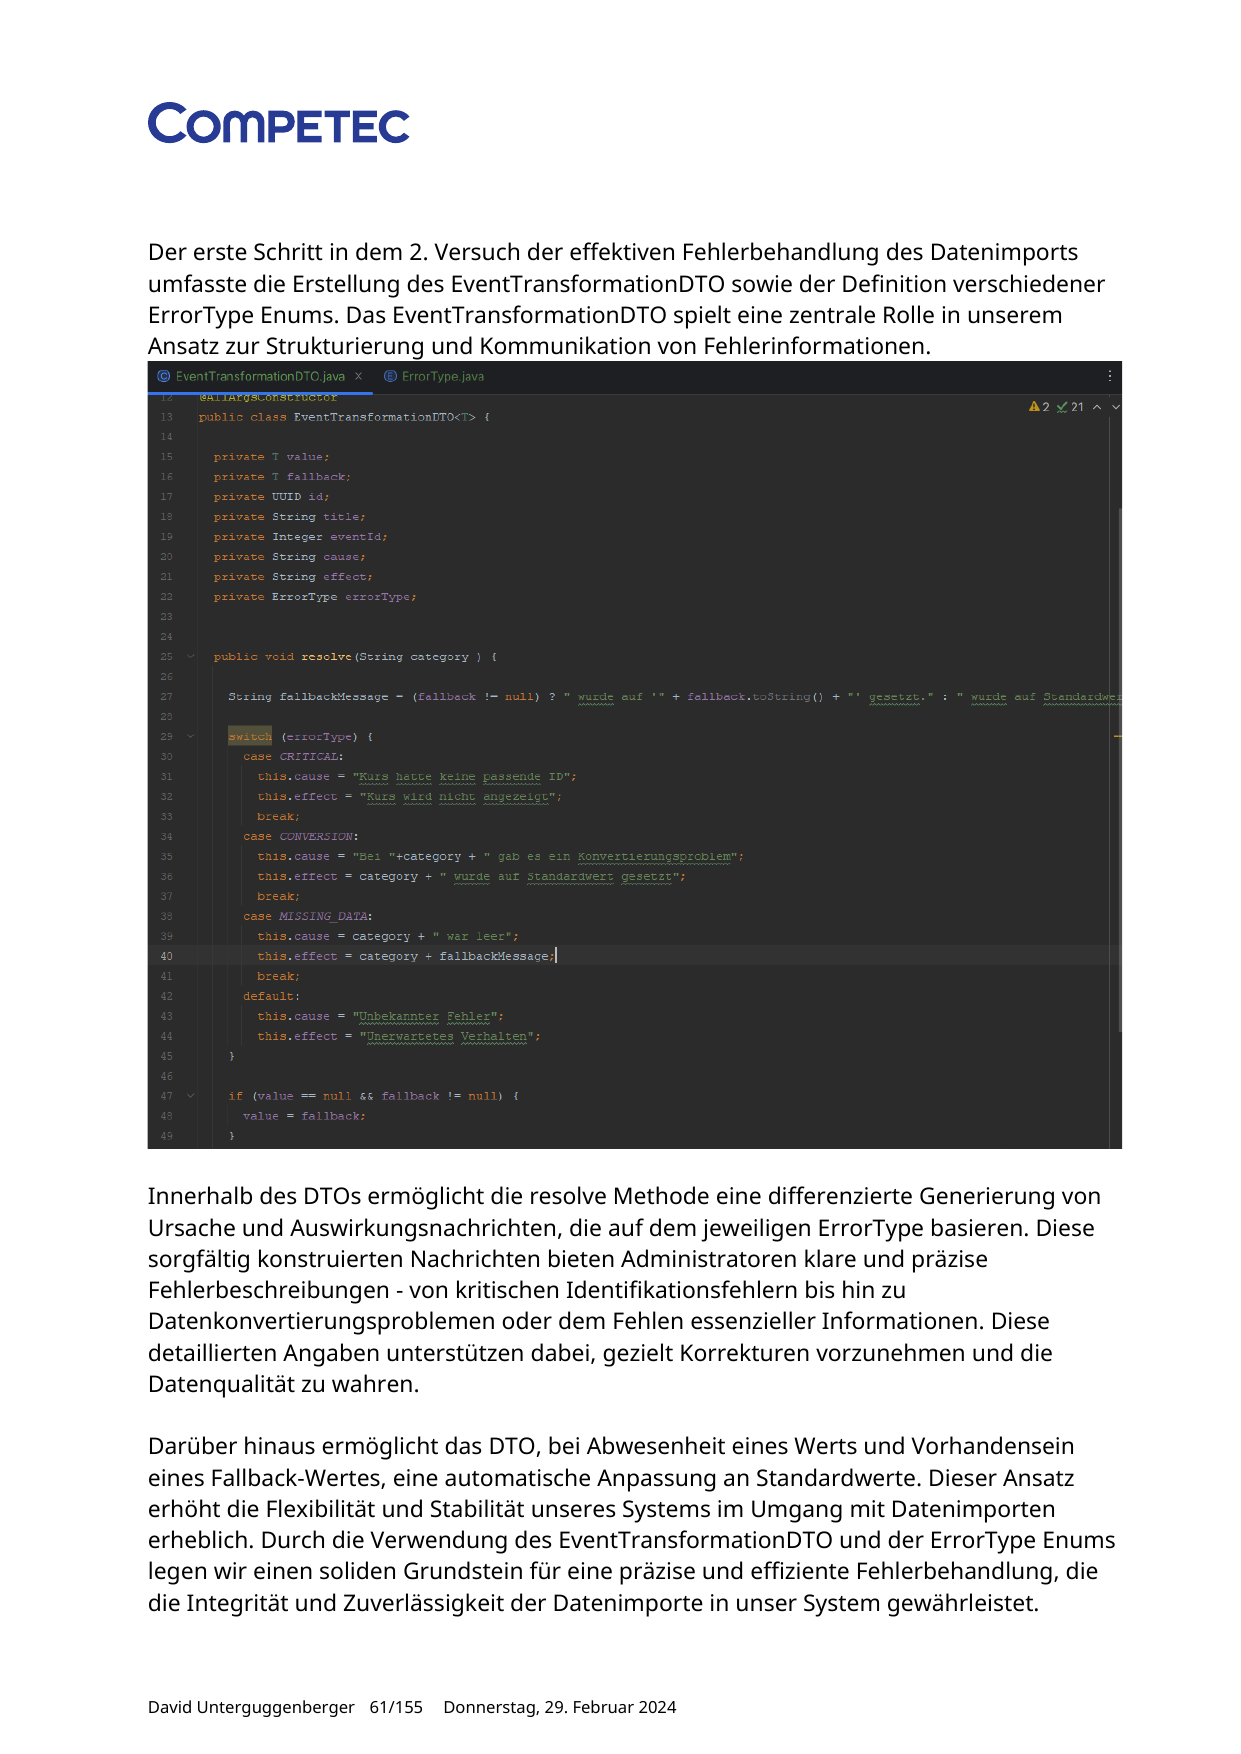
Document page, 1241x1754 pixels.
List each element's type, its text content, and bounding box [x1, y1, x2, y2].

text Darüber hinaus ermöglicht das DTO, bei Abwesenheit eines Werts und Vorhandensein eines Fallback-Wertes, eine automatische Anpassung an Standardwerte. Dieser Ansatz erhöht die Flexibilität und Stabilität unseres Systems im Umgang mit Datenimporten erheblich. Durch die Verwendung des EventTransformationDTO und der ErrorType Enums legen wir einen soliden Grundstein für eine präzise und effiziente Fehlerbehandlung, die die Integrität und Zuverlässigkeit der Datenimporte in unser System gewährleistet. [148, 1430, 1122, 1618]
picture [147, 361, 1123, 1149]
text Innerhalb des DTOs ermöglicht die resolve Methode eine differenzierte Generierung von Ursache und Auswirkungsnachrichten, die auf dem jeweiligen ErrorType basieren. Diese sorgfältig konstruierten Nachrichten bieten Administratoren klare und präzise Fehlerbeschreibungen - von kritischen Identifikationsfehlern bis hin zu Datenkonvertierungsproblemen oder dem Fehlen essenzieller Informationen. Diese detaillierten Angaben unterstützen dabei, gezielt Korrekturen vorzunehmen und die Datenqualität zu wahren. [148, 1180, 1122, 1399]
text Der erste Schritt in dem 2. Versuch der effektiven Fehlerbehandlung des Datenimports umfasste die Erstellung des EventTransformationDTO sowie der Definition verschiedener ErrorType Enums. Das EventTransformationDTO spielt eine zentrale Rolle in unserem Ansatz zur Strukturierung und Kommunikation von Fehlerinformationen. [148, 236, 1122, 361]
